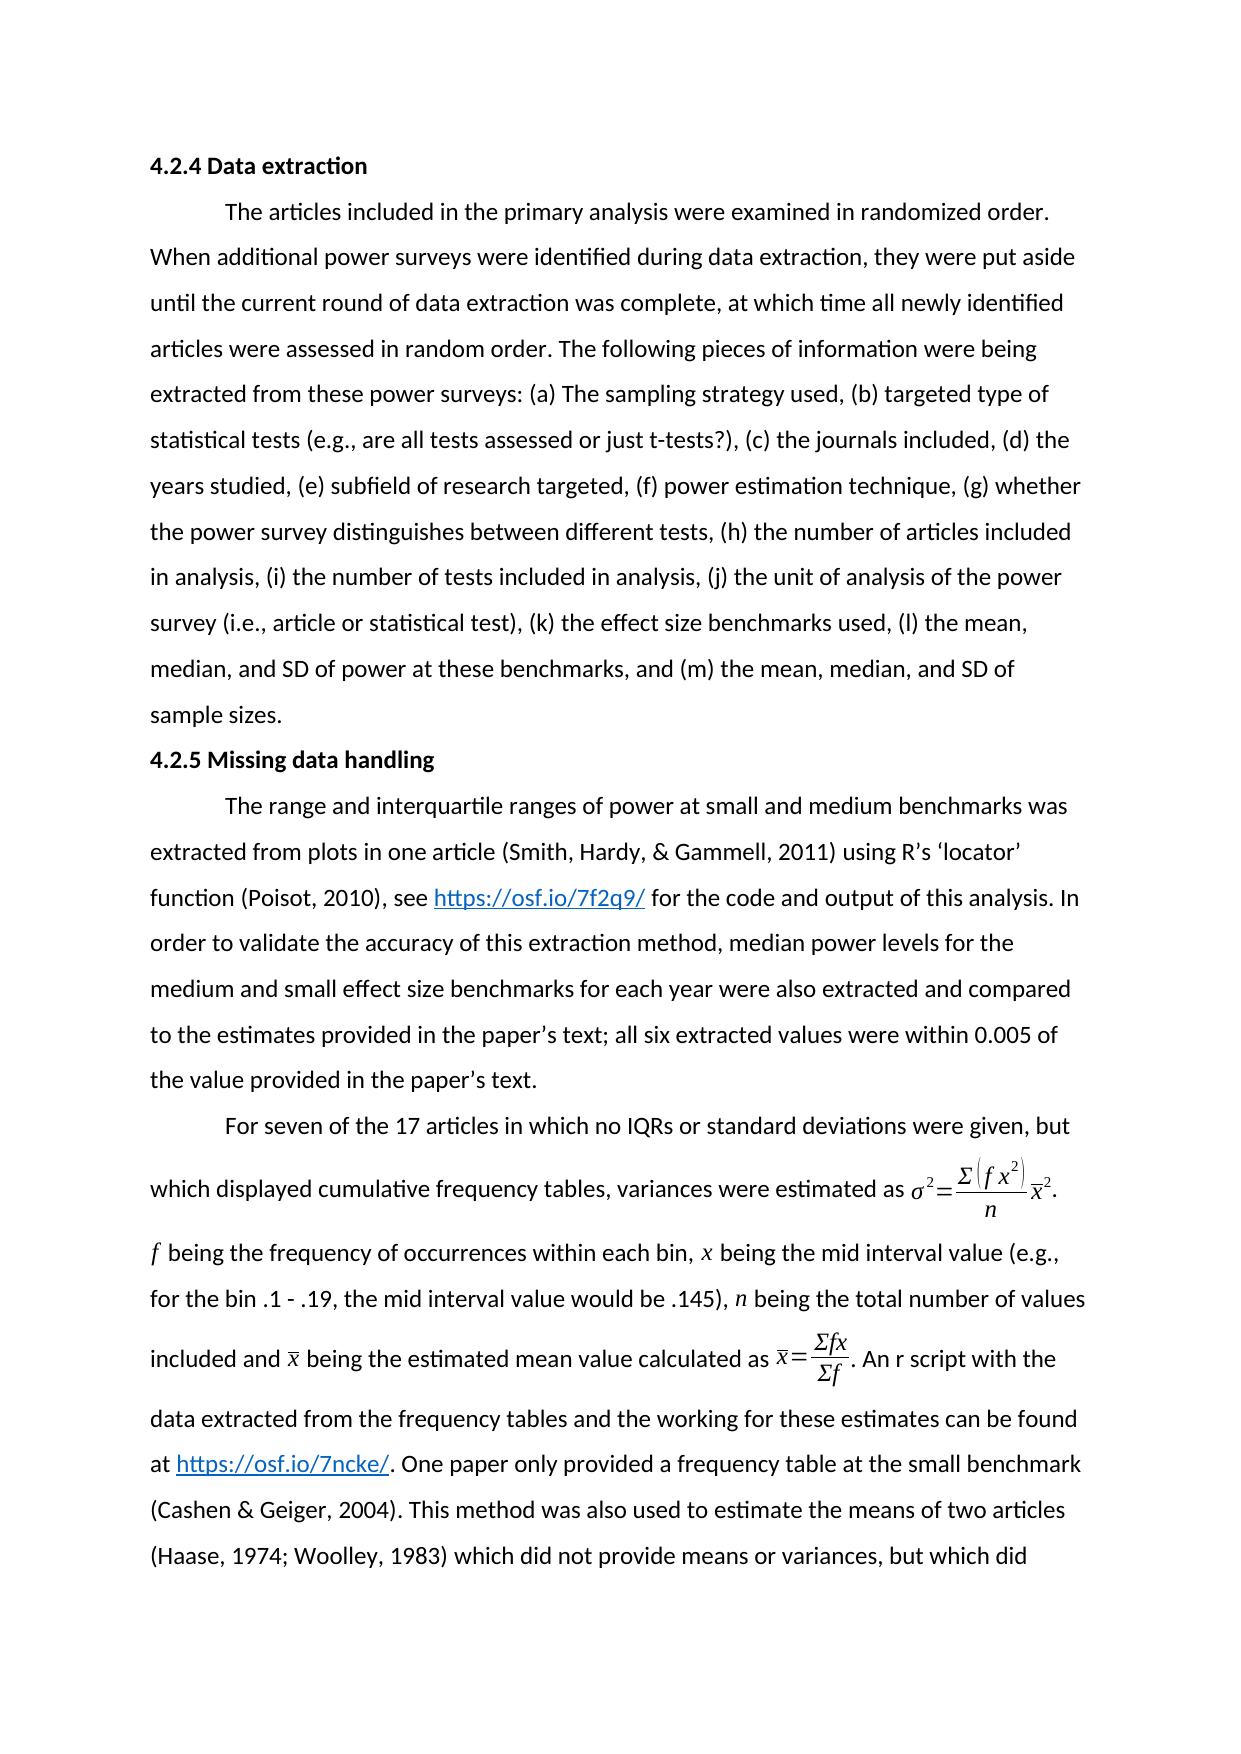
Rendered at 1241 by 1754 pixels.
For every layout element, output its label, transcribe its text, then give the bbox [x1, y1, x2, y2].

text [150, 1237, 1090, 1570]
text The range and interquartile ranges of power at small and medium benchmarks was extracted from plots in one article (Smith, Hardy, & Gammell, 2011) using R’s ‘locator’ function (Poisot, 2010), see https://osf.io/7f2q9/ for the code and output of this analysis. In order to validate the accuracy of this extraction method, median power levels for the medium and small effect size benchmarks for each year were also extracted and compared to the estimates provided in the paper’s text; all six extracted values were within 0.005 of the value provided in the paper’s text. [150, 790, 1090, 1095]
text For seven of the 17 articles in which no IQRs or standard deviations were given, but which displayed cumulative frequency tables, variances were estimated as . [150, 1110, 1090, 1222]
text 4.2.5 Missing data handling [150, 744, 1090, 775]
text 4.2.4 Data extraction [150, 150, 1090, 181]
text The articles included in the primary analysis were examined in randomized order. When additional power surveys were identified during data extraction, they were put aside until the current round of data extraction was complete, at which time all newly identified articles were assessed in random order. The following pieces of information were being extracted from these power surveys: (a) The sampling strategy used, (b) targeted type of statistical tests (e.g., are all tests assessed or just t-tests?), (c) the journals included, (d) the years studied, (e) subfield of research targeted, (f) power estimation technique, (g) whether the power survey distinguishes between different tests, (h) the number of articles included in analysis, (i) the number of tests included in analysis, (j) the unit of analysis of the power survey (i.e., article or statistical test), (k) the effect size benchmarks used, (l) the mean, median, and SD of power at these benchmarks, and (m) the mean, median, and SD of sample sizes. [150, 196, 1090, 729]
